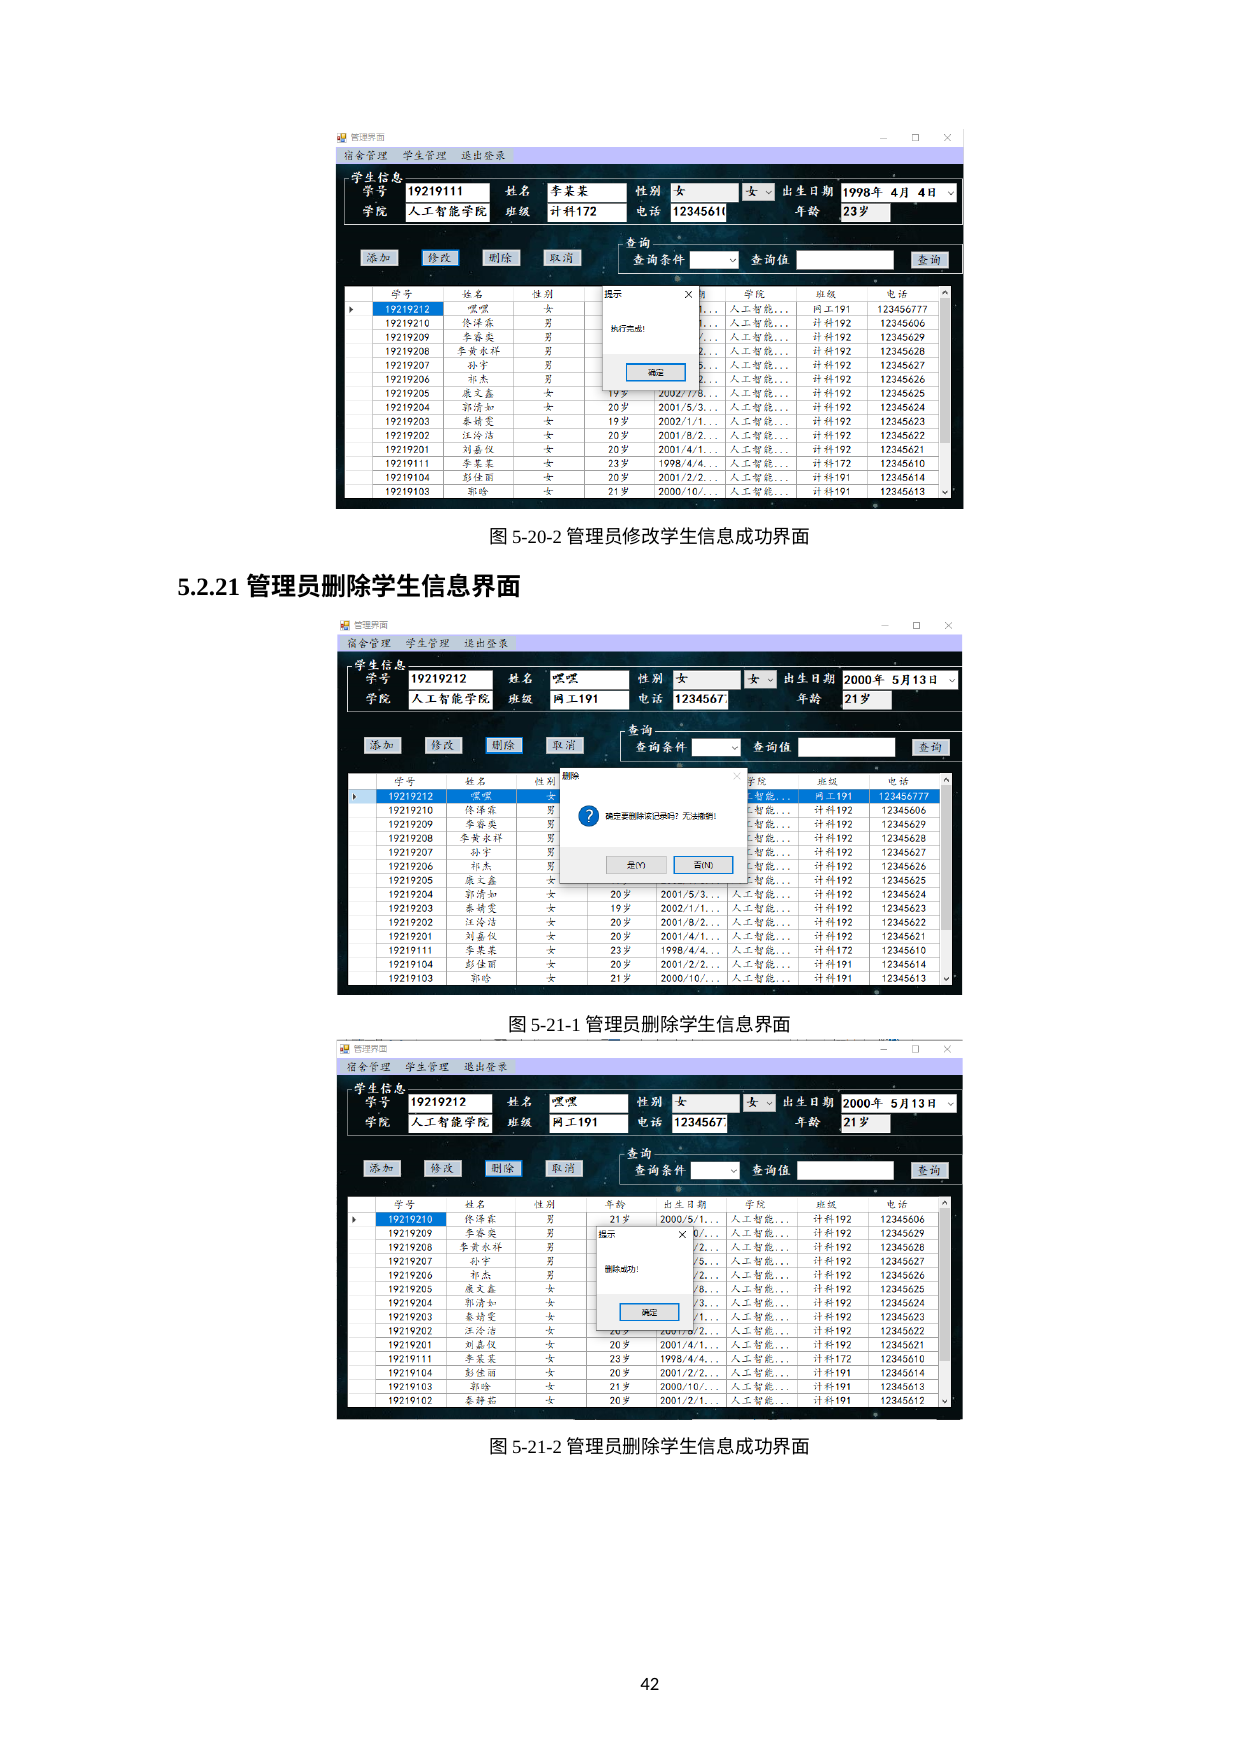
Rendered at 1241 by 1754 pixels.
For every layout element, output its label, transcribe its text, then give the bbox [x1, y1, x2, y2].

text 图5-20-2 管理员修改学生信息成功界面 [177, 519, 1122, 552]
text 图5-21-2 管理员删除学生信息成功界面 [177, 1429, 1122, 1462]
picture [336, 1039, 963, 1420]
picture [335, 129, 964, 509]
picture [337, 617, 963, 995]
text 图5-21-1 管理员删除学生信息界面 [177, 1007, 1122, 1039]
subtitle 5.2.21 管理员删除学生信息界面 [177, 552, 1122, 617]
